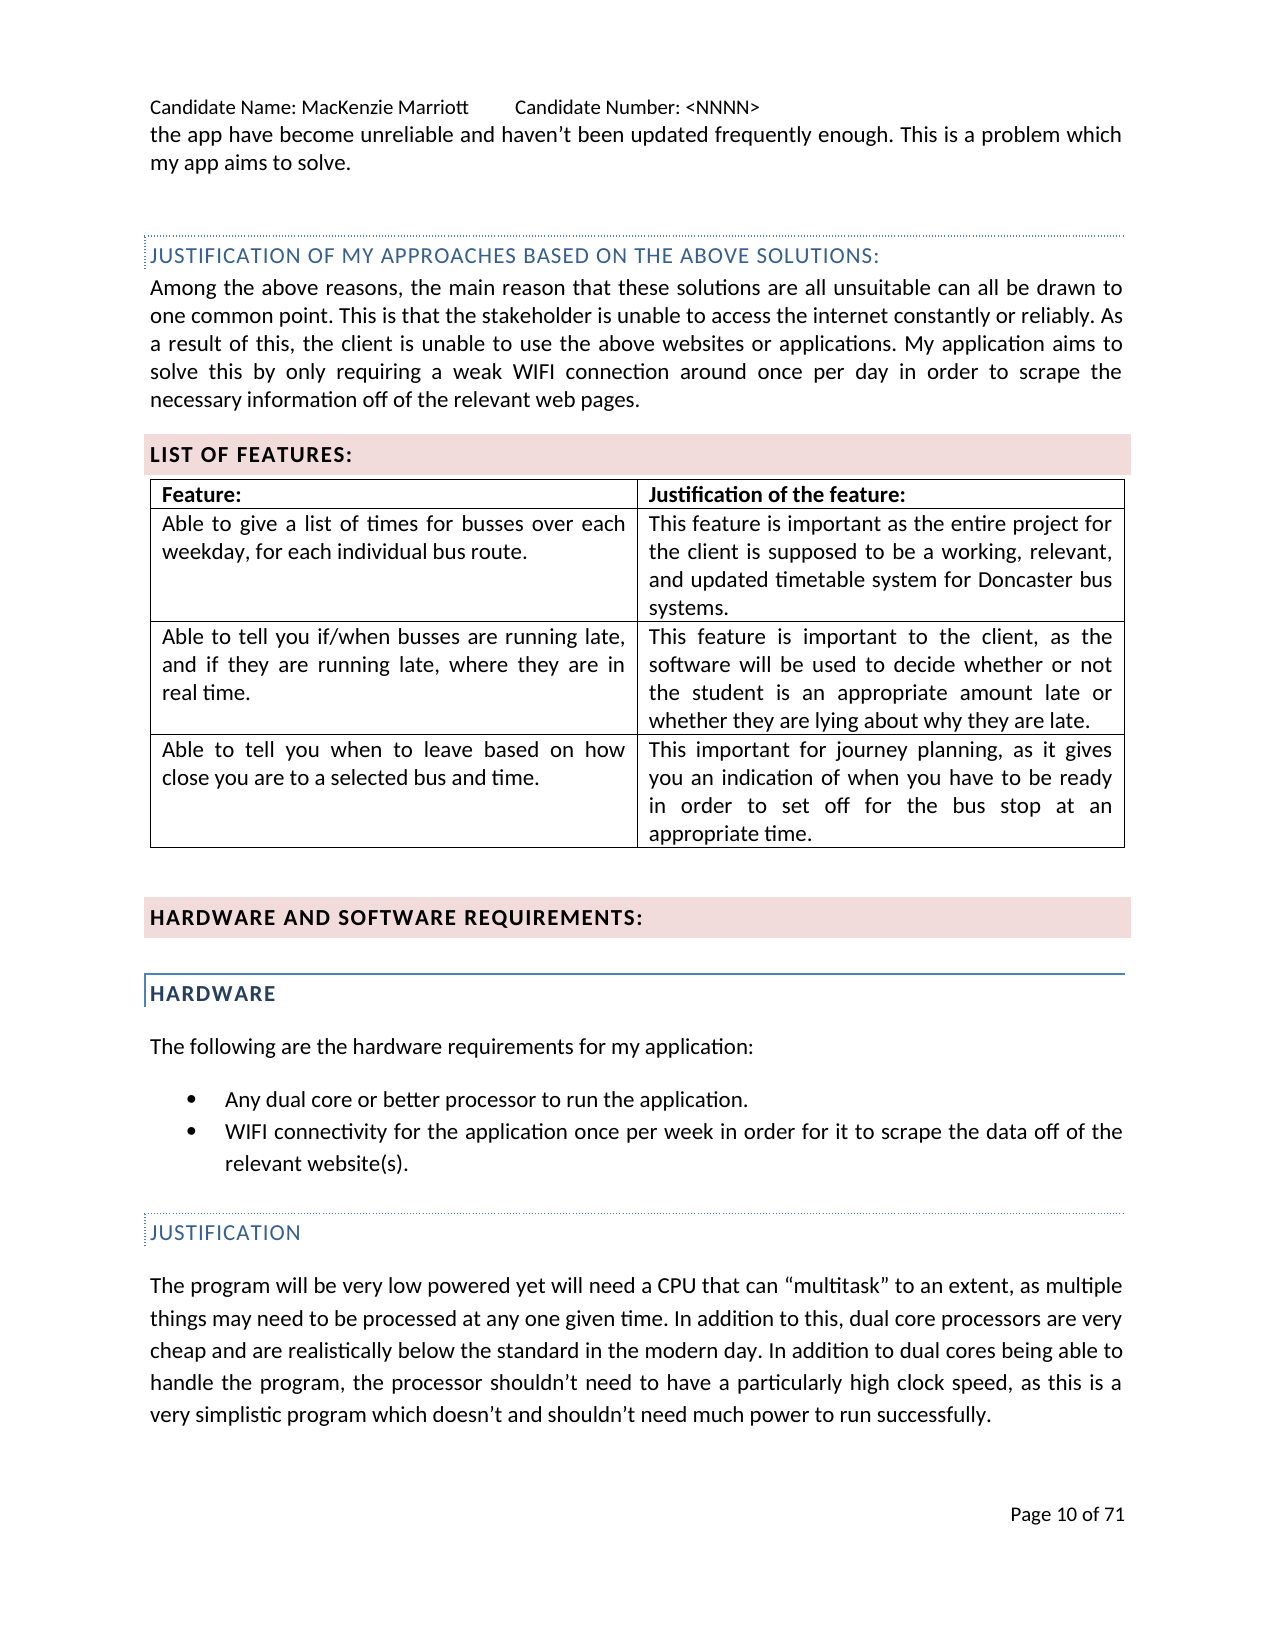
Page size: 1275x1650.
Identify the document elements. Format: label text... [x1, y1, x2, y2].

text The following are the hardware requirements for my application: [150, 1032, 1125, 1060]
table_cell Able to give a list of times for busses over each weekday, for each individual bus route. [151, 509, 637, 621]
list Any dual core or better processor to run the application. [187, 1085, 1125, 1113]
subtitle Justification [144, 1213, 1125, 1246]
table_cell Able to tell you if/when busses are running late, and if they are running late, where they are in real time. [151, 622, 637, 734]
table_cell This feature is important to the client, as the software will be used to decide whether or not the student is an appropriate amount late or whether they are lying about why they are late. [638, 622, 1124, 734]
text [150, 120, 1125, 176]
text The program will be very low powered yet will need a CPU that can “multitask” to an extent, as multiple things may need to be processed at any one given time. In addition to this, dual core processors are very cheap and are realistically below the standard in the modern day. In addition to dual cores being able to handle the program, the processor shouldn’t need to have a particularly high clock speed, as this is a very simplistic program which doesn’t and shouldn’t need much power to run successfully. [150, 1271, 1125, 1428]
list WIFI connectivity for the application once per week in order for it to scrape the data off of the relevant website(s). [187, 1117, 1125, 1177]
subtitle Hardware and software requirements: [150, 904, 1125, 931]
table_header Justification of the feature: [638, 480, 1124, 508]
table_cell Able to tell you when to leave based on how close you are to a selected bus and time. [151, 735, 637, 847]
table_cell This feature is important as the entire project for the client is supposed to be a working, relevant, and updated timetable system for Doncaster bus systems. [638, 509, 1124, 621]
table_cell This important for journey planning, as it gives you an indication of when you have to be ready in order to set off for the bus stop at an appropriate time. [638, 735, 1124, 847]
subtitle Hardware [146, 975, 1125, 1007]
text Among the above reasons, the main reason that these solutions are all unsuitable can all be drawn to one common point. This is that the stakeholder is unable to access the internet constantly or reliably. As a result of this, the client is unable to use the above websites or applications. My application aims to solve this by only requiring a weak WIFI connection around once per day in order to scrape the necessary information off of the relevant web pages. [150, 273, 1125, 413]
subtitle List of features: [150, 440, 1125, 468]
table_header Feature: [151, 480, 637, 508]
subtitle Justification of my approaches based on the above solutions: [144, 235, 1125, 269]
